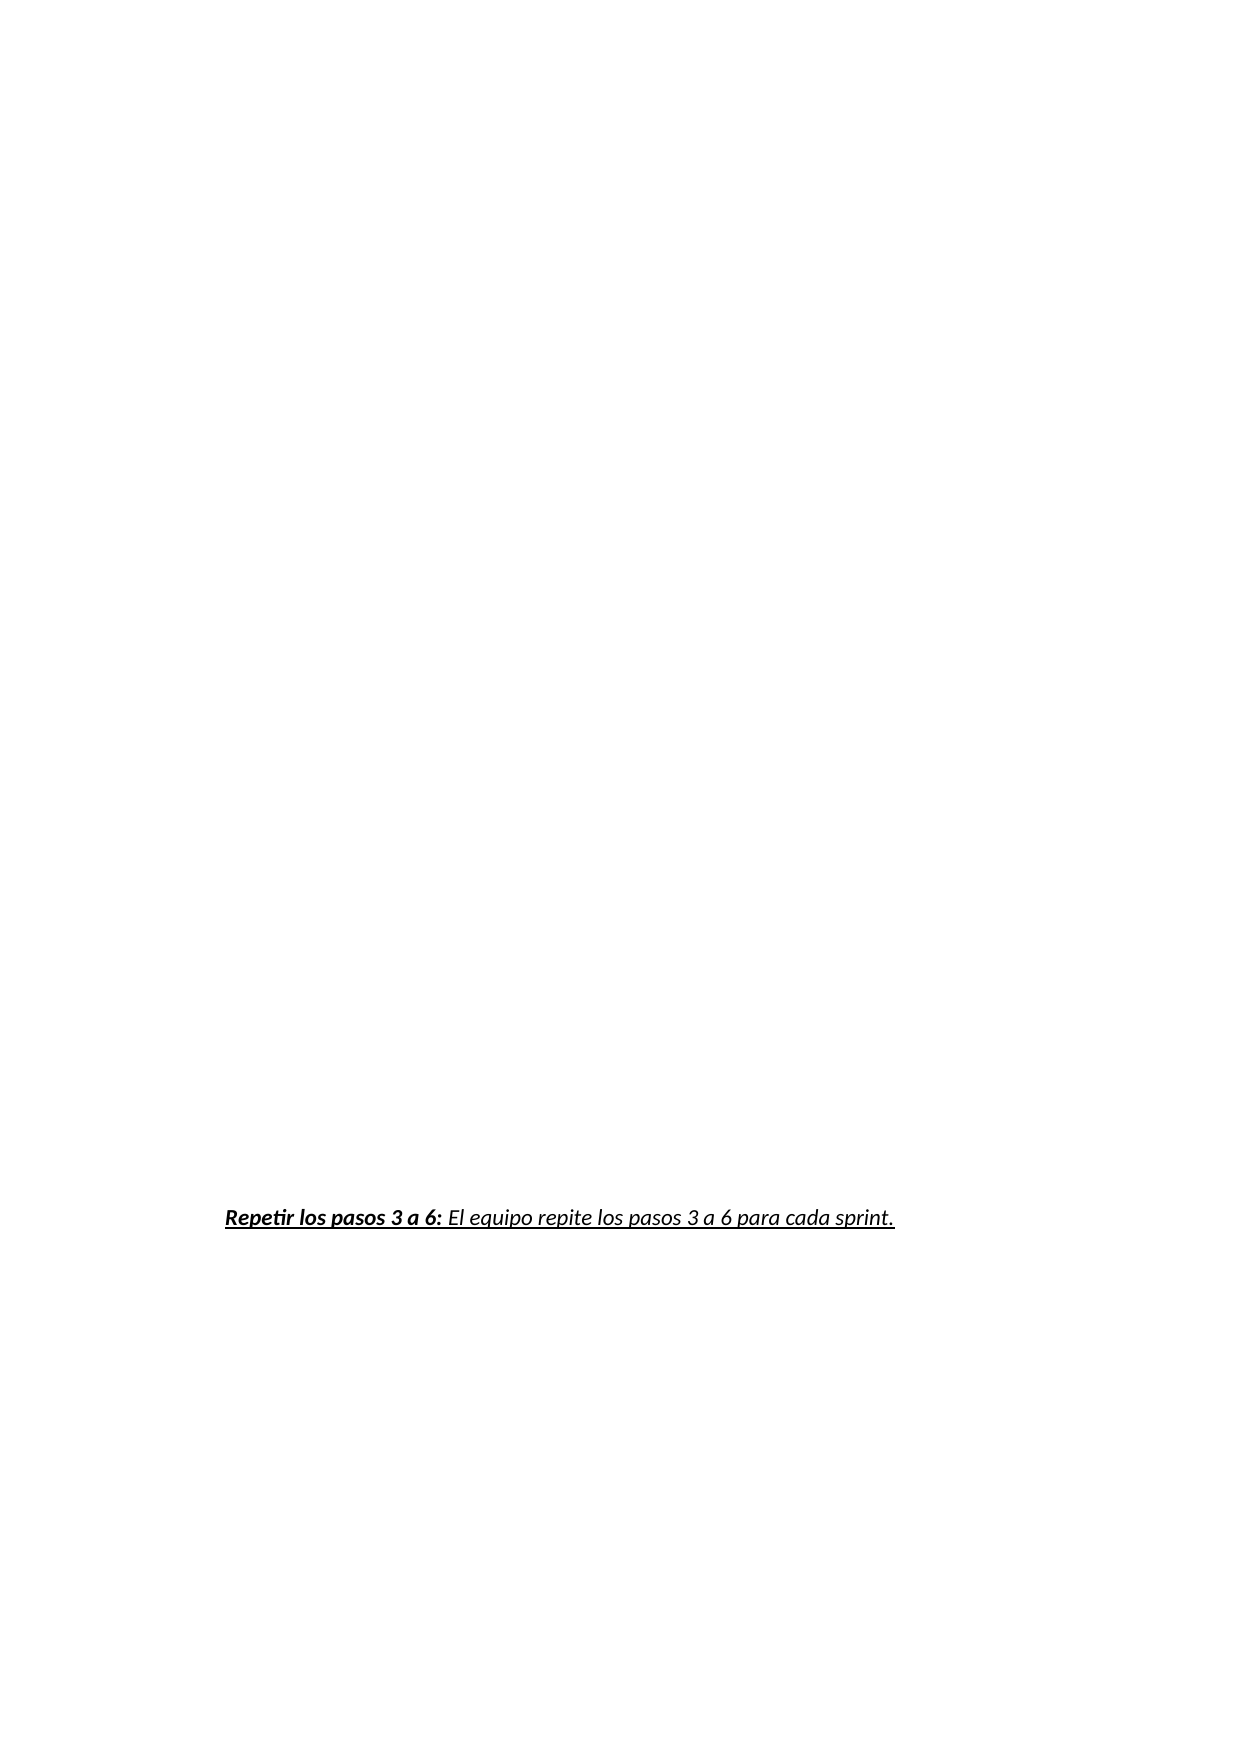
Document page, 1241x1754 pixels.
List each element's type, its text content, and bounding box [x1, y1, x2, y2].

list Repetir los pasos 3 a 6: El equipo repite los pasos 3 a 6 para cada sprint. [225, 1203, 1090, 1231]
